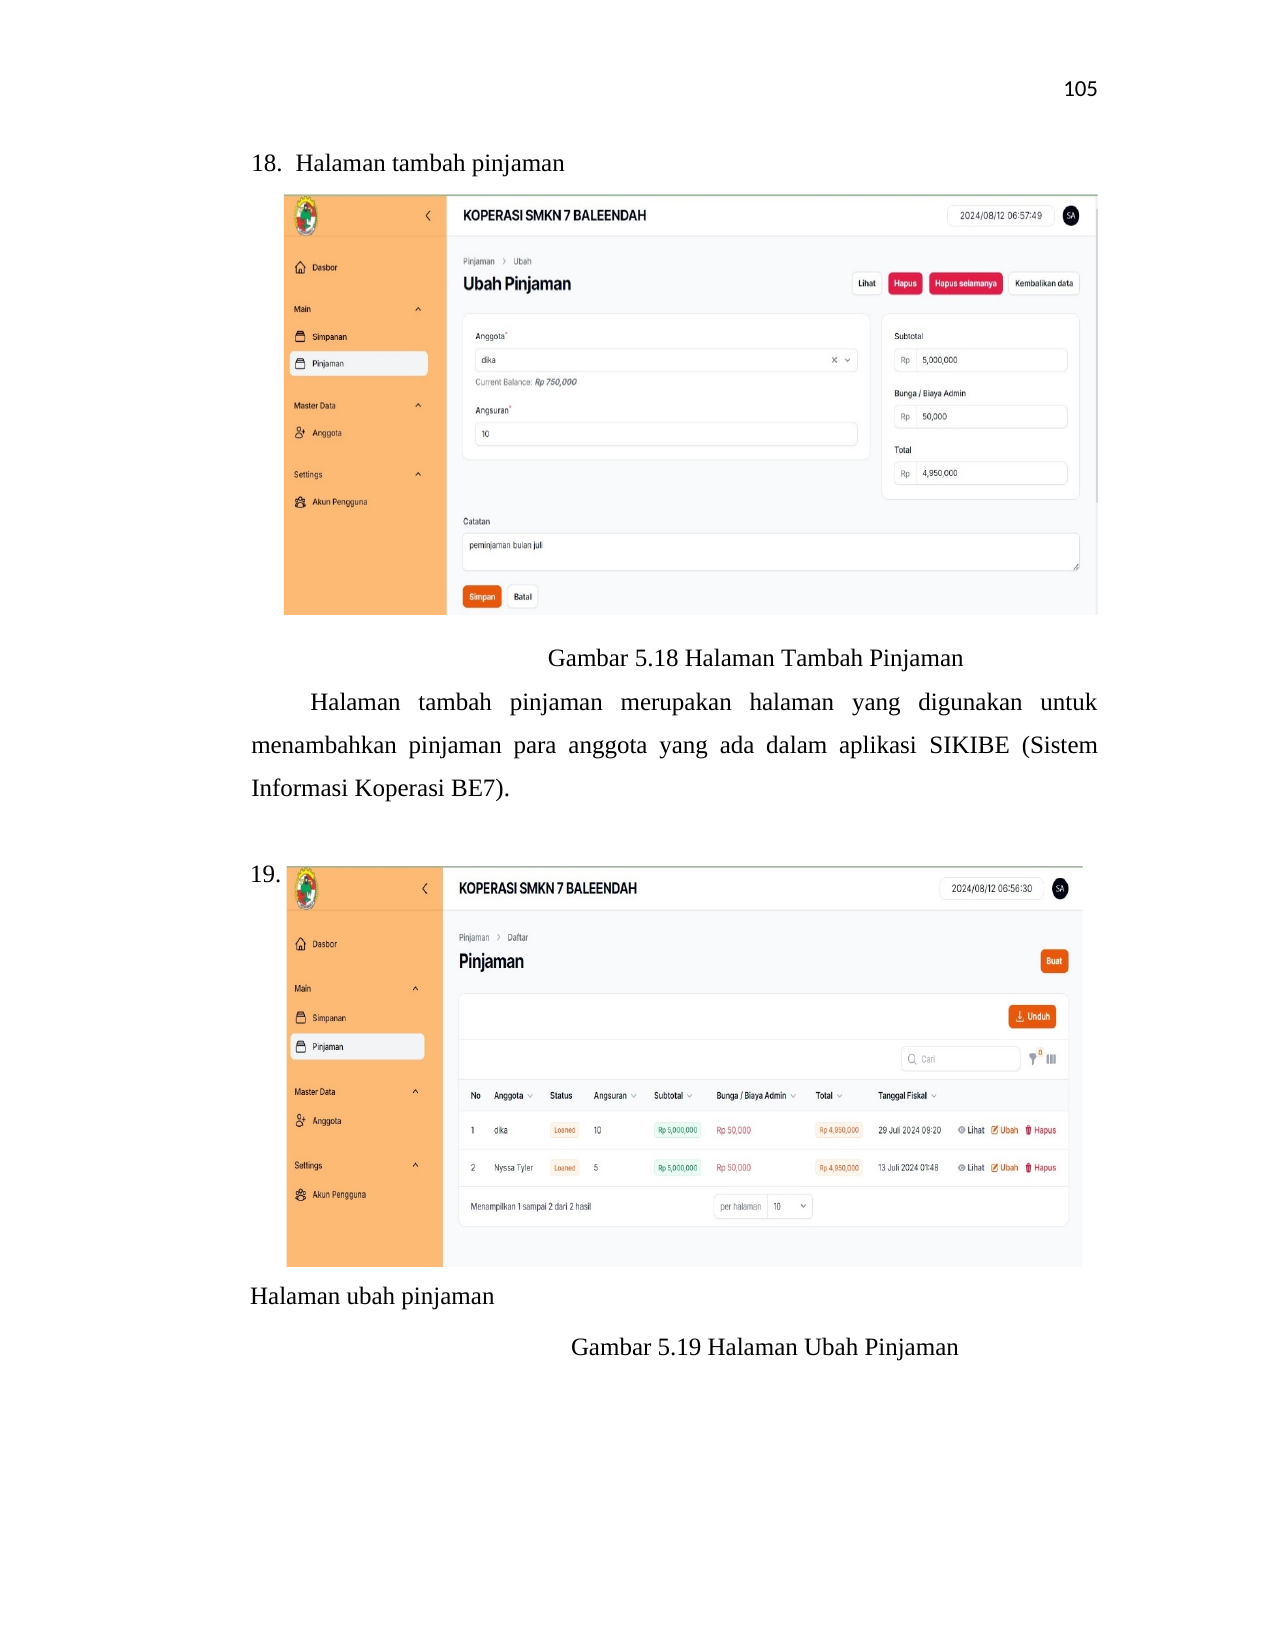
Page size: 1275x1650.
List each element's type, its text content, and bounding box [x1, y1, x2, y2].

picture [286, 866, 1083, 1267]
list Halaman tambah pinjaman [251, 148, 1098, 176]
text Halaman tambah pinjaman merupakan halaman yang digunakan untuk menambahkan pinjaman para anggota yang ada dalam aplikasi SIKIBE (Sistem Informasi Koperasi BE7). [251, 687, 1098, 802]
picture [283, 194, 1098, 615]
